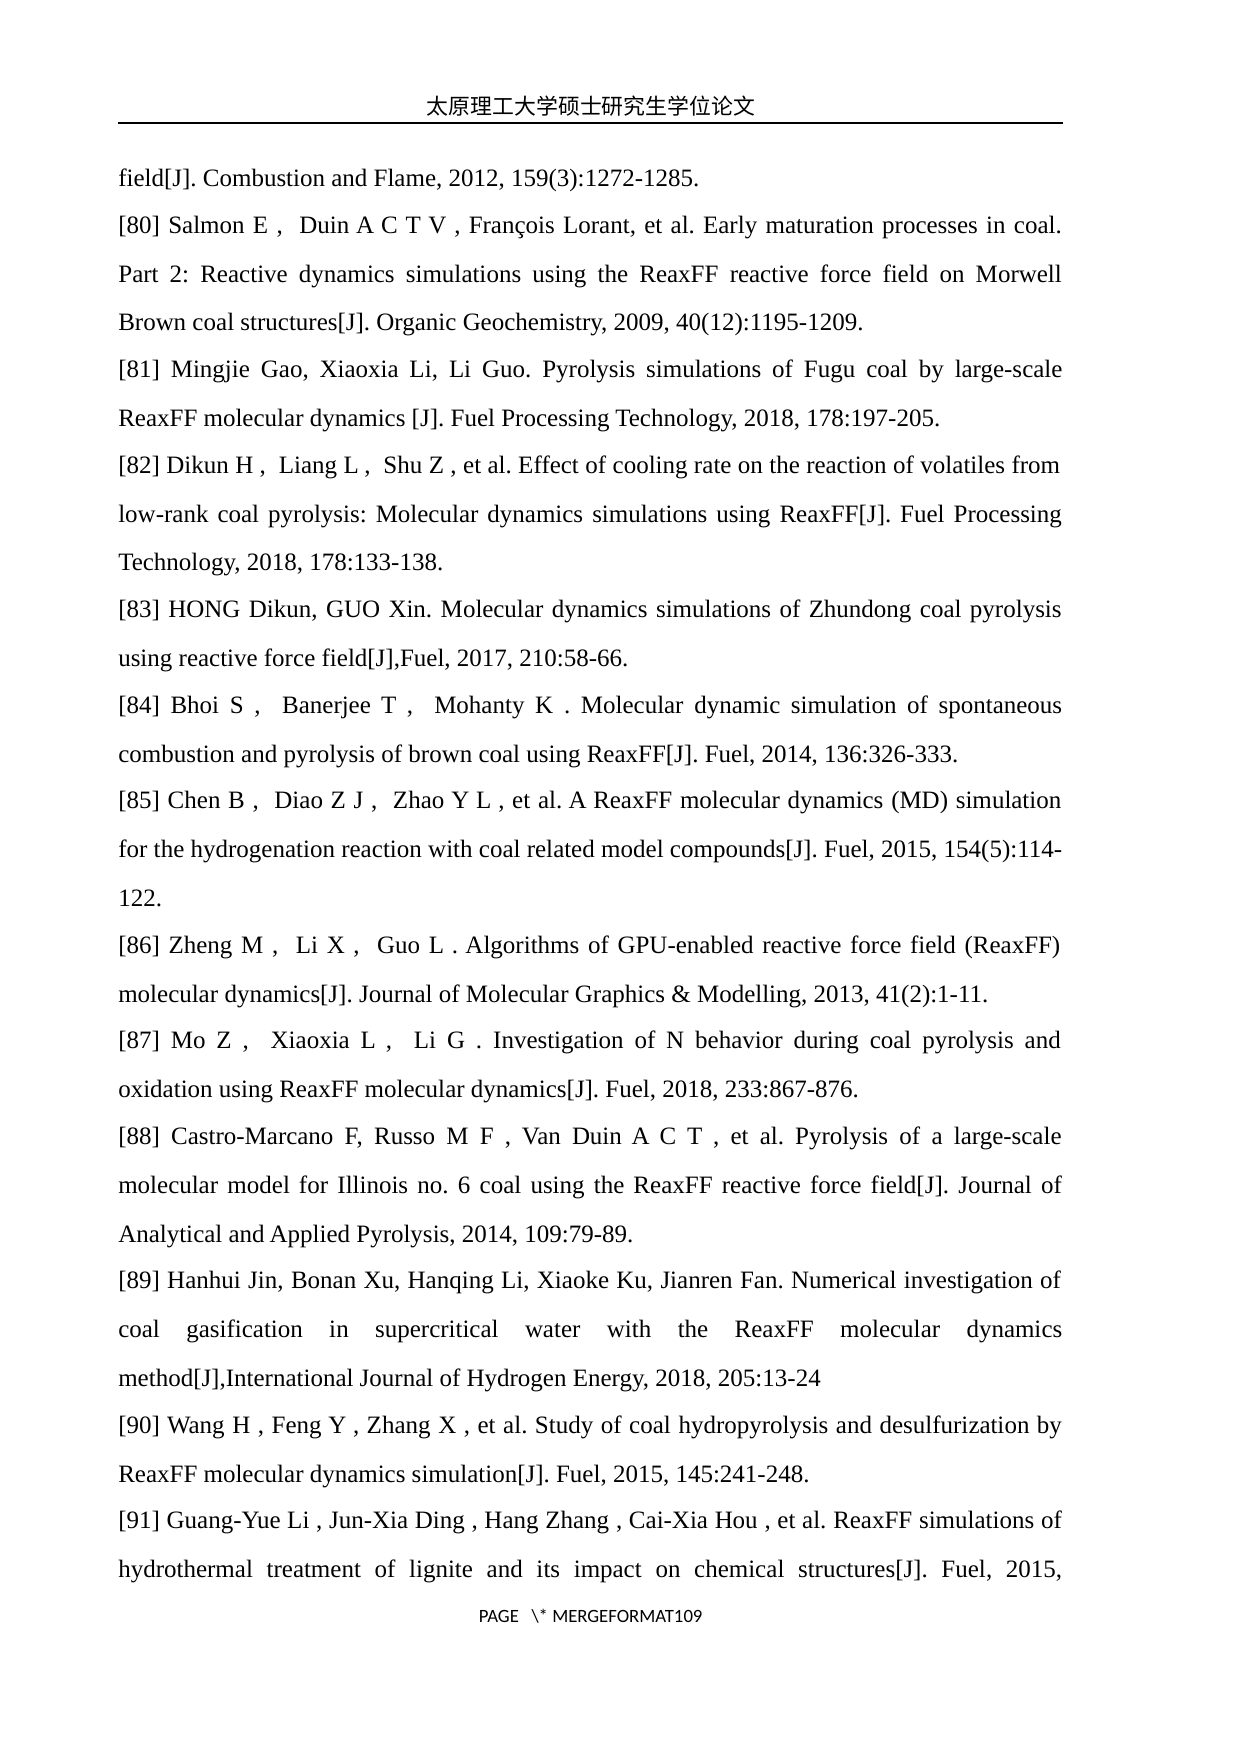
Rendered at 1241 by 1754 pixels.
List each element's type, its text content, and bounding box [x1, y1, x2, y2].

text [85] Chen B , Diao Z J , Zhao Y L , et al. A ReaxFF molecular dynamics (MD) simulation for the hydrogenation reaction with coal related model compounds[J]. Fuel, 2015, 154(5):114-122. [118, 784, 1063, 914]
text [83] HONG Dikun, GUO Xin. Molecular dynamics simulations of Zhundong coal pyrolysis using reactive force field[J],Fuel, 2017, 210:58-66. [118, 592, 1063, 674]
text [87] Mo Z , Xiaoxia L , Li G . Investigation of N behavior during coal pyrolysis and oxidation using ReaxFF molecular dynamics[J]. Fuel, 2018, 233:867-876. [118, 1024, 1063, 1105]
text [90] Wang H , Feng Y , Zhang X , et al. Study of coal hydropyrolysis and desulfurization by ReaxFF molecular dynamics simulation[J]. Fuel, 2015, 145:241-248. [118, 1408, 1063, 1489]
text [86] Zheng M , Li X , Guo L . Algorithms of GPU-enabled reactive force field (ReaxFF) molecular dynamics[J]. Journal of Molecular Graphics & Modelling, 2013, 41(2):1-11. [118, 928, 1063, 1009]
text [82] Dikun H , Liang L , Shu Z , et al. Effect of cooling rate on the reaction of volatiles from low-rank coal pyrolysis: Molecular dynamics simulations using ReaxFF[J]. Fuel Processing Technology, 2018, 178:133-138. [118, 448, 1063, 578]
text [80] Salmon E , Duin A C T V , François Lorant, et al. Early maturation processes in coal. Part 2: Reactive dynamics simulations using the ReaxFF reactive force field on Morwell Brown coal structures[J]. Organic Geochemistry, 2009, 40(12):1195-1209. [118, 208, 1063, 338]
text [89] Hanhui Jin, Bonan Xu, Hanqing Li, Xiaoke Ku, Jianren Fan. Numerical investigation of coal gasification in supercritical water with the ReaxFF molecular dynamics method[J],International Journal of Hydrogen Energy, 2018, 205:13-24 [118, 1264, 1063, 1394]
text [81] Mingjie Gao, Xiaoxia Li, Li Guo. Pyrolysis simulations of Fugu coal by large-scale ReaxFF molecular dynamics [J]. Fuel Processing Technology, 2018, 178:197-205. [118, 352, 1063, 434]
text [84] Bhoi S , Banerjee T , Mohanty K . Molecular dynamic simulation of spontaneous combustion and pyrolysis of brown coal using ReaxFF[J]. Fuel, 2014, 136:326-333. [118, 688, 1063, 769]
text [88] Castro-Marcano F, Russo M F , Van Duin A C T , et al. Pyrolysis of a large-scale molecular model for Illinois no. 6 coal using the ReaxFF reactive force field[J]. Journal of Analytical and Applied Pyrolysis, 2014, 109:79-89. [118, 1119, 1063, 1249]
